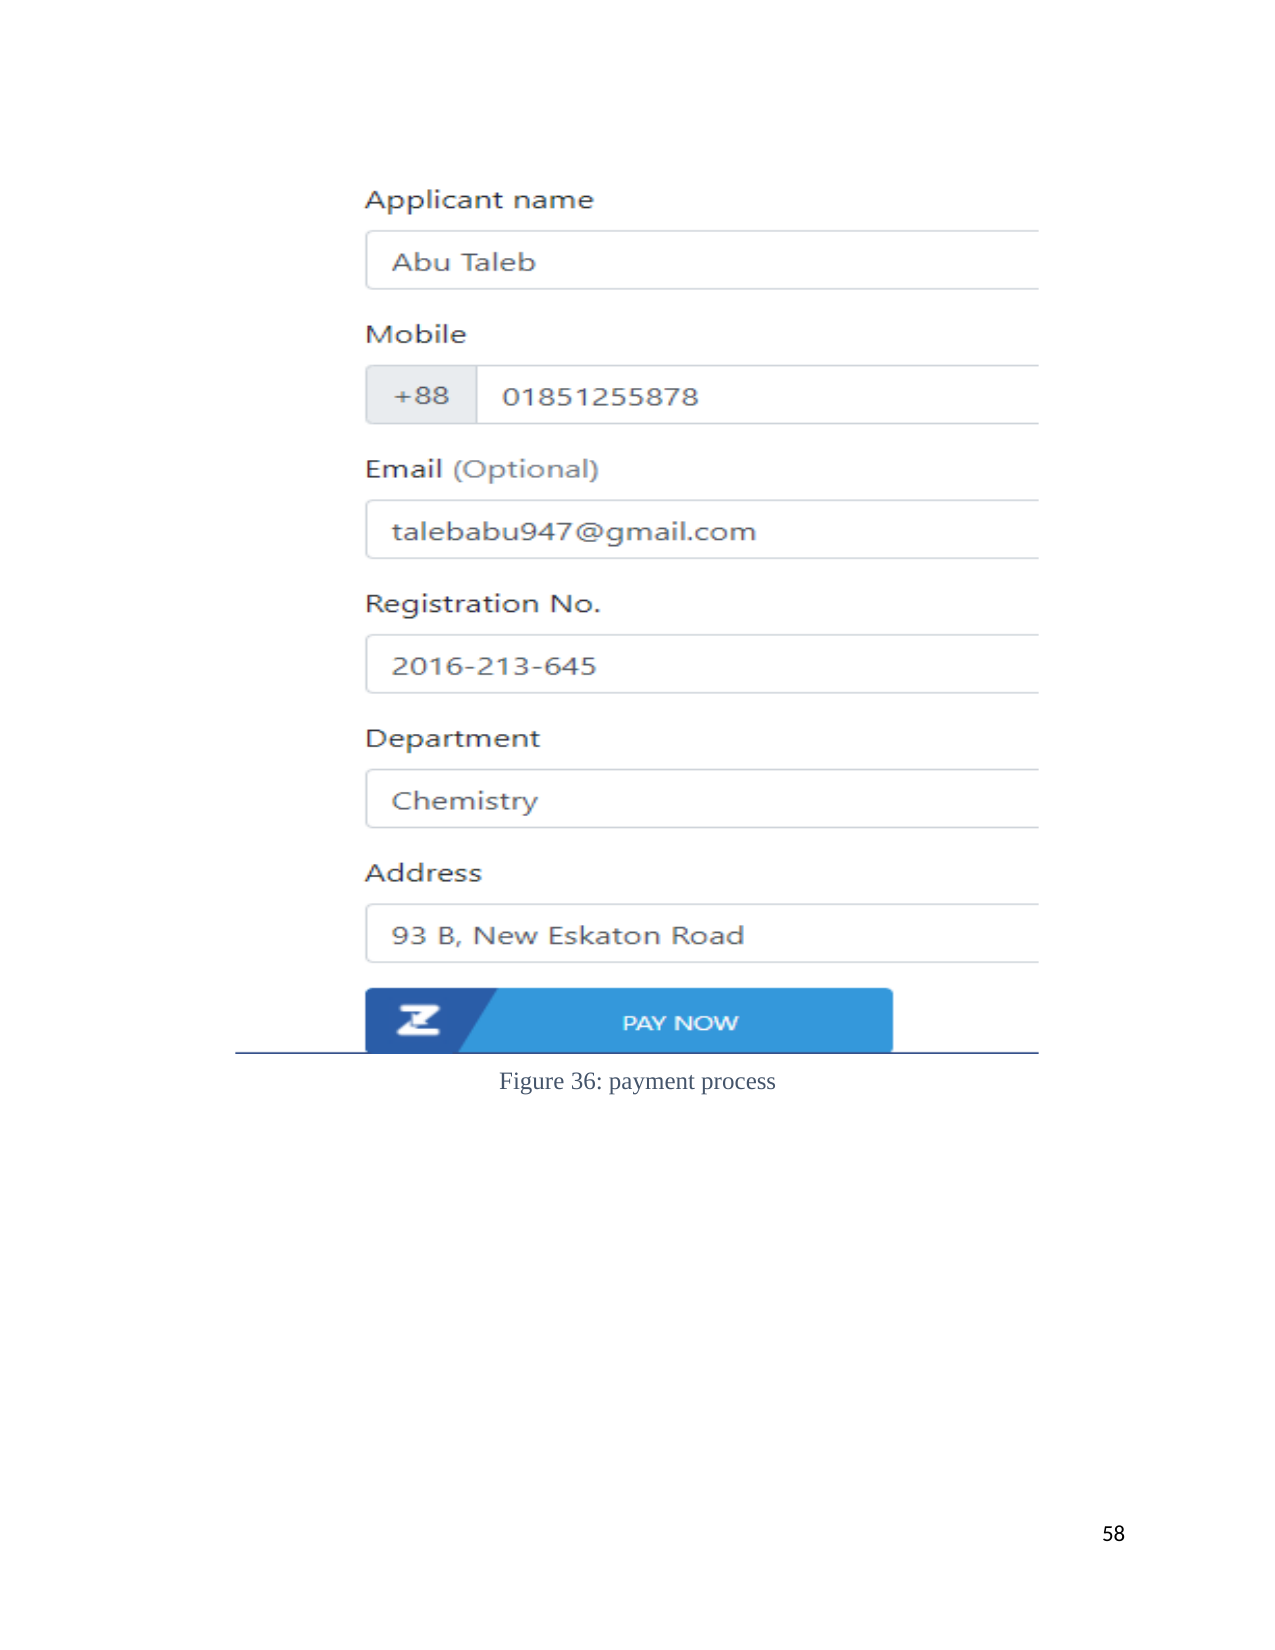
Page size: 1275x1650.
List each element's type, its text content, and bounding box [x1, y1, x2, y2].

text Figure 36: payment process [150, 1066, 1125, 1094]
picture [235, 150, 1039, 1054]
